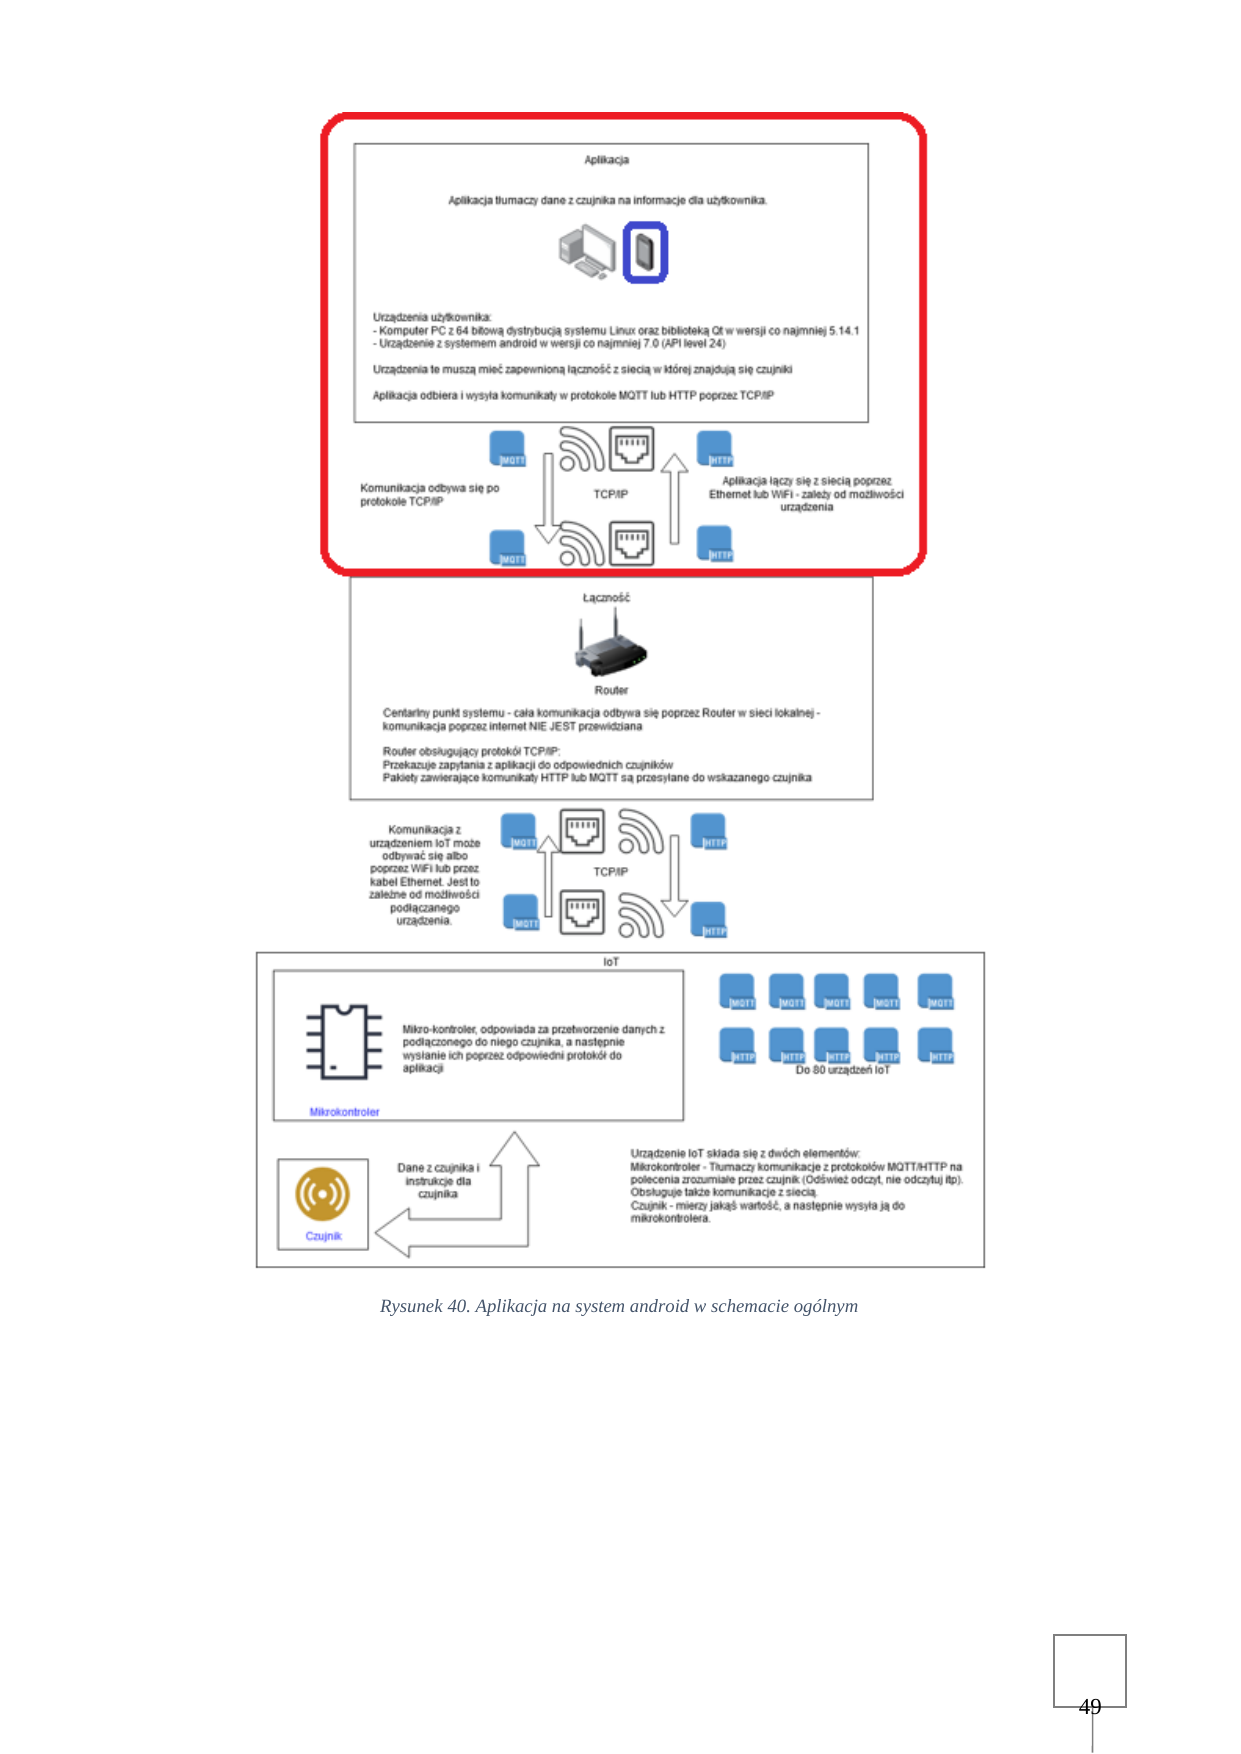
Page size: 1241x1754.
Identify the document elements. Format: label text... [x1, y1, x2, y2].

picture [251, 112, 990, 1276]
